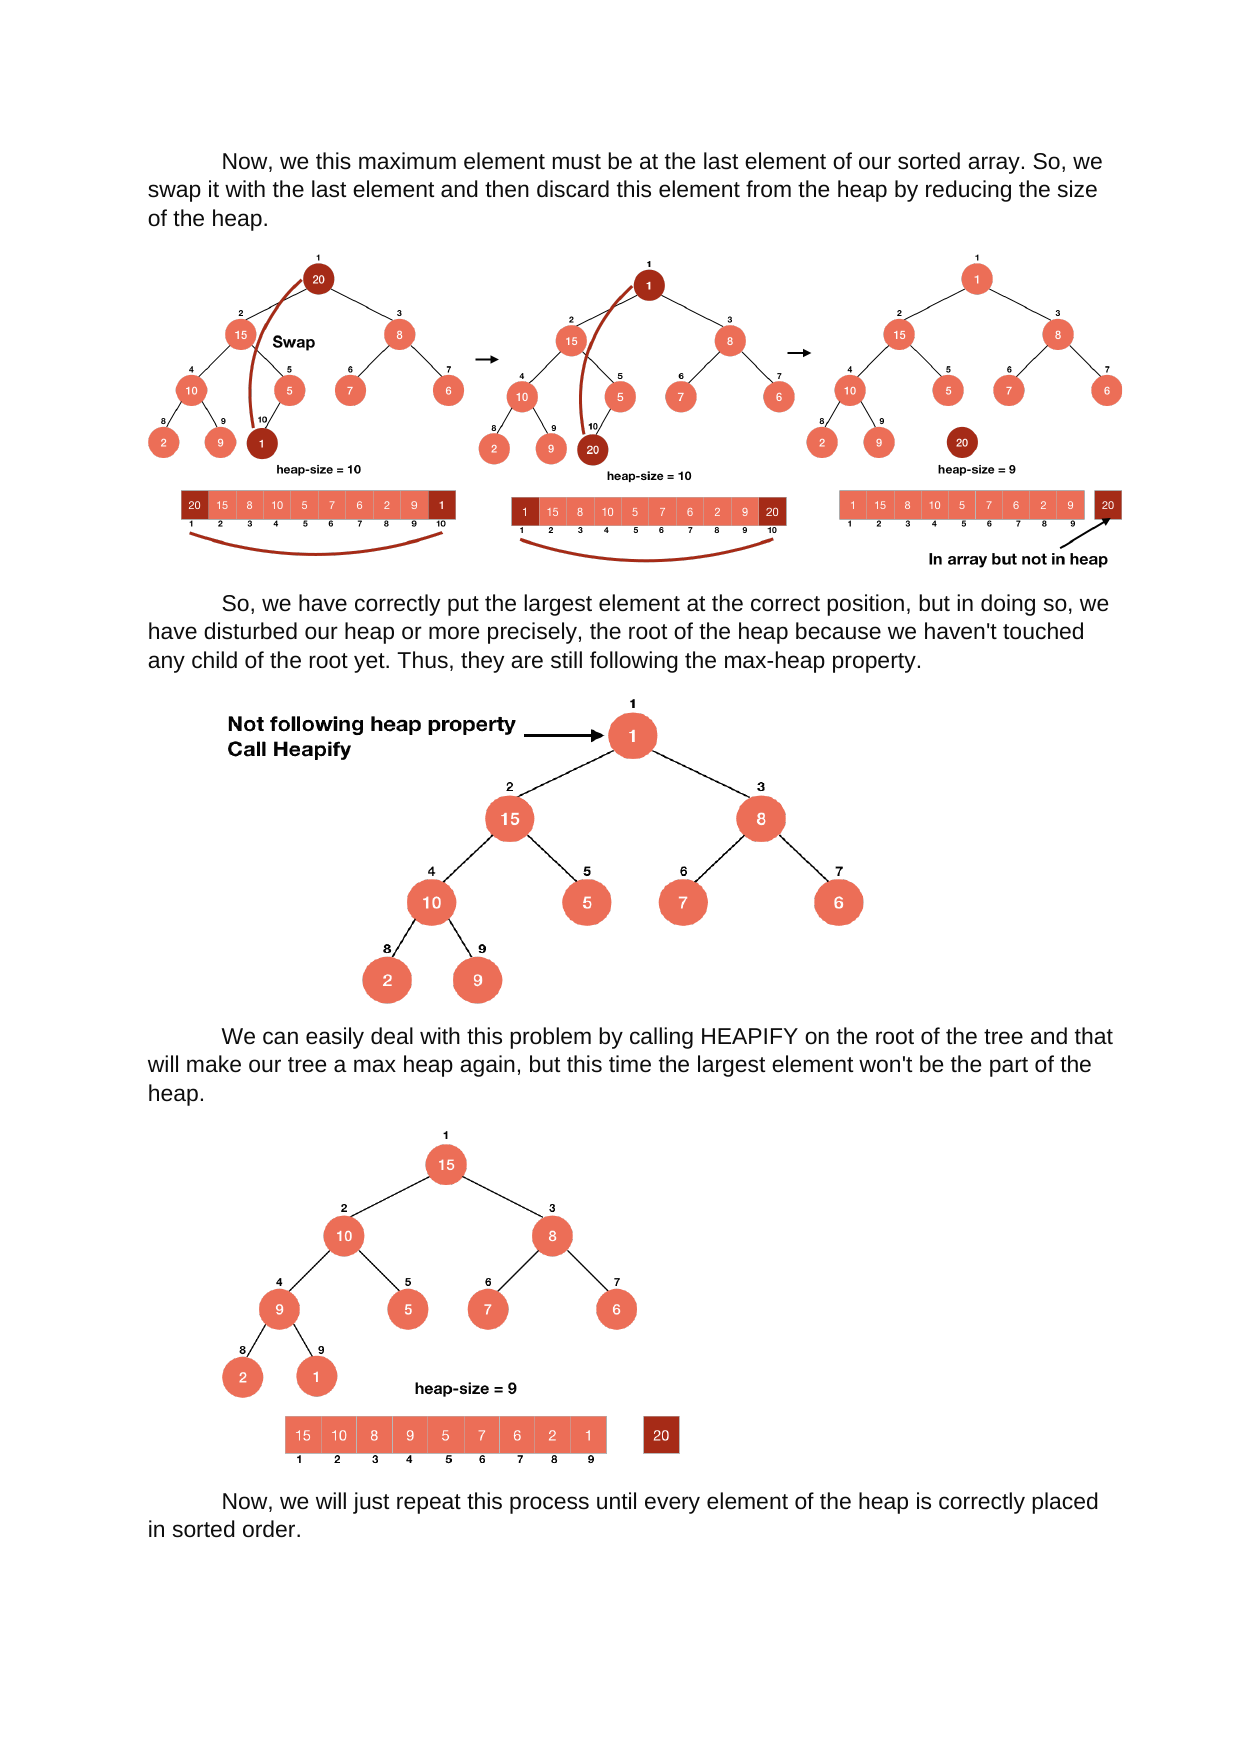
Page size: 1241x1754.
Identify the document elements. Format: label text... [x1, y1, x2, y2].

text So, we have correctly put the largest element at the correct position, but in doing so, we have disturbed our heap or more precisely, the root of the heap because we haven't touched any child of the root yet. Thus, they are still following the max-heap property. [148, 590, 1122, 673]
picture [147, 249, 1123, 571]
picture [221, 1124, 680, 1469]
text Now, we will just repeat this process until every element of the heap is correctly placed in sorted order. [148, 1488, 1122, 1543]
picture [221, 691, 864, 1004]
text Now, we this maximum element must be at the last element of our sorted array. So, we swap it with the last element and then discard this element from the heap by reducing the size of the heap. [148, 148, 1122, 231]
text We can easily deal with this problem by calling HEAPIFY on the root of the tree and that will make our tree a max heap again, but this time the largest element won't be the part of the heap. [148, 1023, 1122, 1106]
